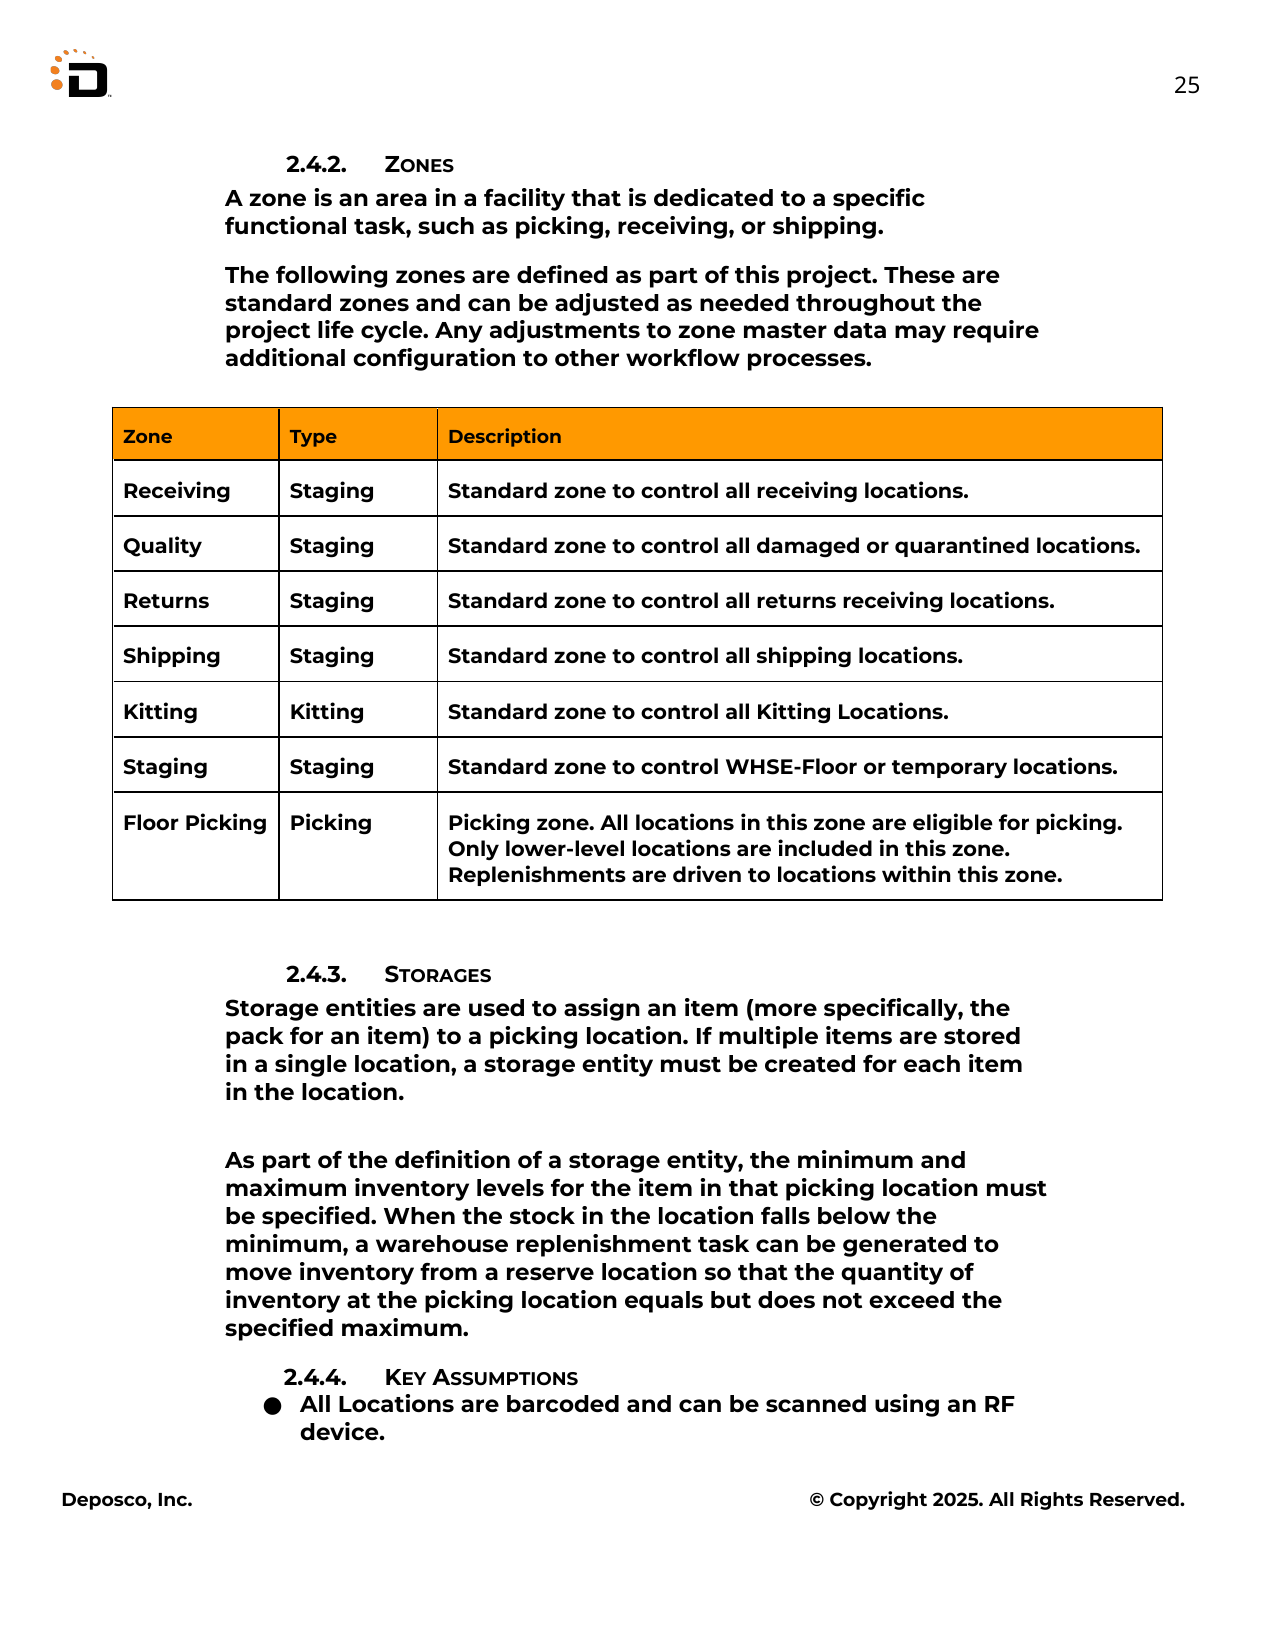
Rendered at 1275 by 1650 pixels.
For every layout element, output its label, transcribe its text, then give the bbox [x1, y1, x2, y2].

table_cell Standard zone to control all Kitting Locations. [438, 682, 1162, 736]
subtitle Storages [347, 960, 1050, 988]
table_cell Kitting [113, 682, 278, 736]
text A zone is an area in a facility that is dedicated to a specific functional task, such as picking, receiving, or shipping. [884, 184, 1050, 240]
table_cell Receiving [113, 460, 278, 515]
table_cell Standard zone to control WHSE-Floor or temporary locations. [438, 738, 1162, 791]
table_cell Floor Picking [113, 792, 278, 899]
table_cell Staging [280, 461, 437, 515]
table_cell Standard zone to control all shipping locations. [438, 627, 1162, 681]
table_cell Standard zone to control all damaged or quarantined locations. [438, 517, 1162, 570]
table_cell Returns [113, 571, 278, 625]
table_cell Staging [280, 572, 437, 625]
table_header Type [280, 408, 437, 459]
table_header Description [438, 408, 1162, 459]
table_cell Kitting [280, 682, 437, 736]
picture [50, 49, 112, 97]
table_cell Staging [280, 517, 437, 570]
table_cell Standard zone to control all returns receiving locations. [438, 572, 1162, 625]
table_cell Staging [280, 627, 437, 681]
text The following zones are defined as part of this project. These are standard zones and can be adjusted as needed throughout the project life cycle. Any adjustments to zone master data may require additional configuration to other workflow processes. [225, 261, 1050, 372]
table_cell Quality [113, 516, 278, 570]
list All Locations are barcoded and can be scanned using an RF device. [262, 1391, 1050, 1446]
table_cell Picking zone. All locations in this zone are eligible for picking. Only lower-level locations are included in this zone. Replenishments are driven to locations within this zone. [438, 793, 1162, 899]
table_cell Staging [113, 737, 278, 791]
table_cell Picking [280, 793, 437, 899]
table_cell Staging [280, 738, 437, 791]
text As part of the definition of a storage entity, the minimum and maximum inventory levels for the item in that picking location must be specified. When the stock in the location falls below the minimum, a warehouse replenishment task can be generated to move inventory from a reserve location so that the quantity of inventory at the picking location equals but does not exceed the specified maximum. [469, 1146, 1050, 1342]
table_cell Standard zone to control all receiving locations. [438, 461, 1162, 515]
subtitle Zones [347, 150, 1050, 178]
subtitle Key Assumptions [347, 1363, 1050, 1391]
table_cell Shipping [113, 626, 278, 681]
text Storage entities are used to assign an item (more specifically, the pack for an item) to a picking location. If multiple items are stored in a single location, a storage entity must be created for each item in the location. [225, 994, 1050, 1106]
table_header Zone [113, 408, 279, 459]
